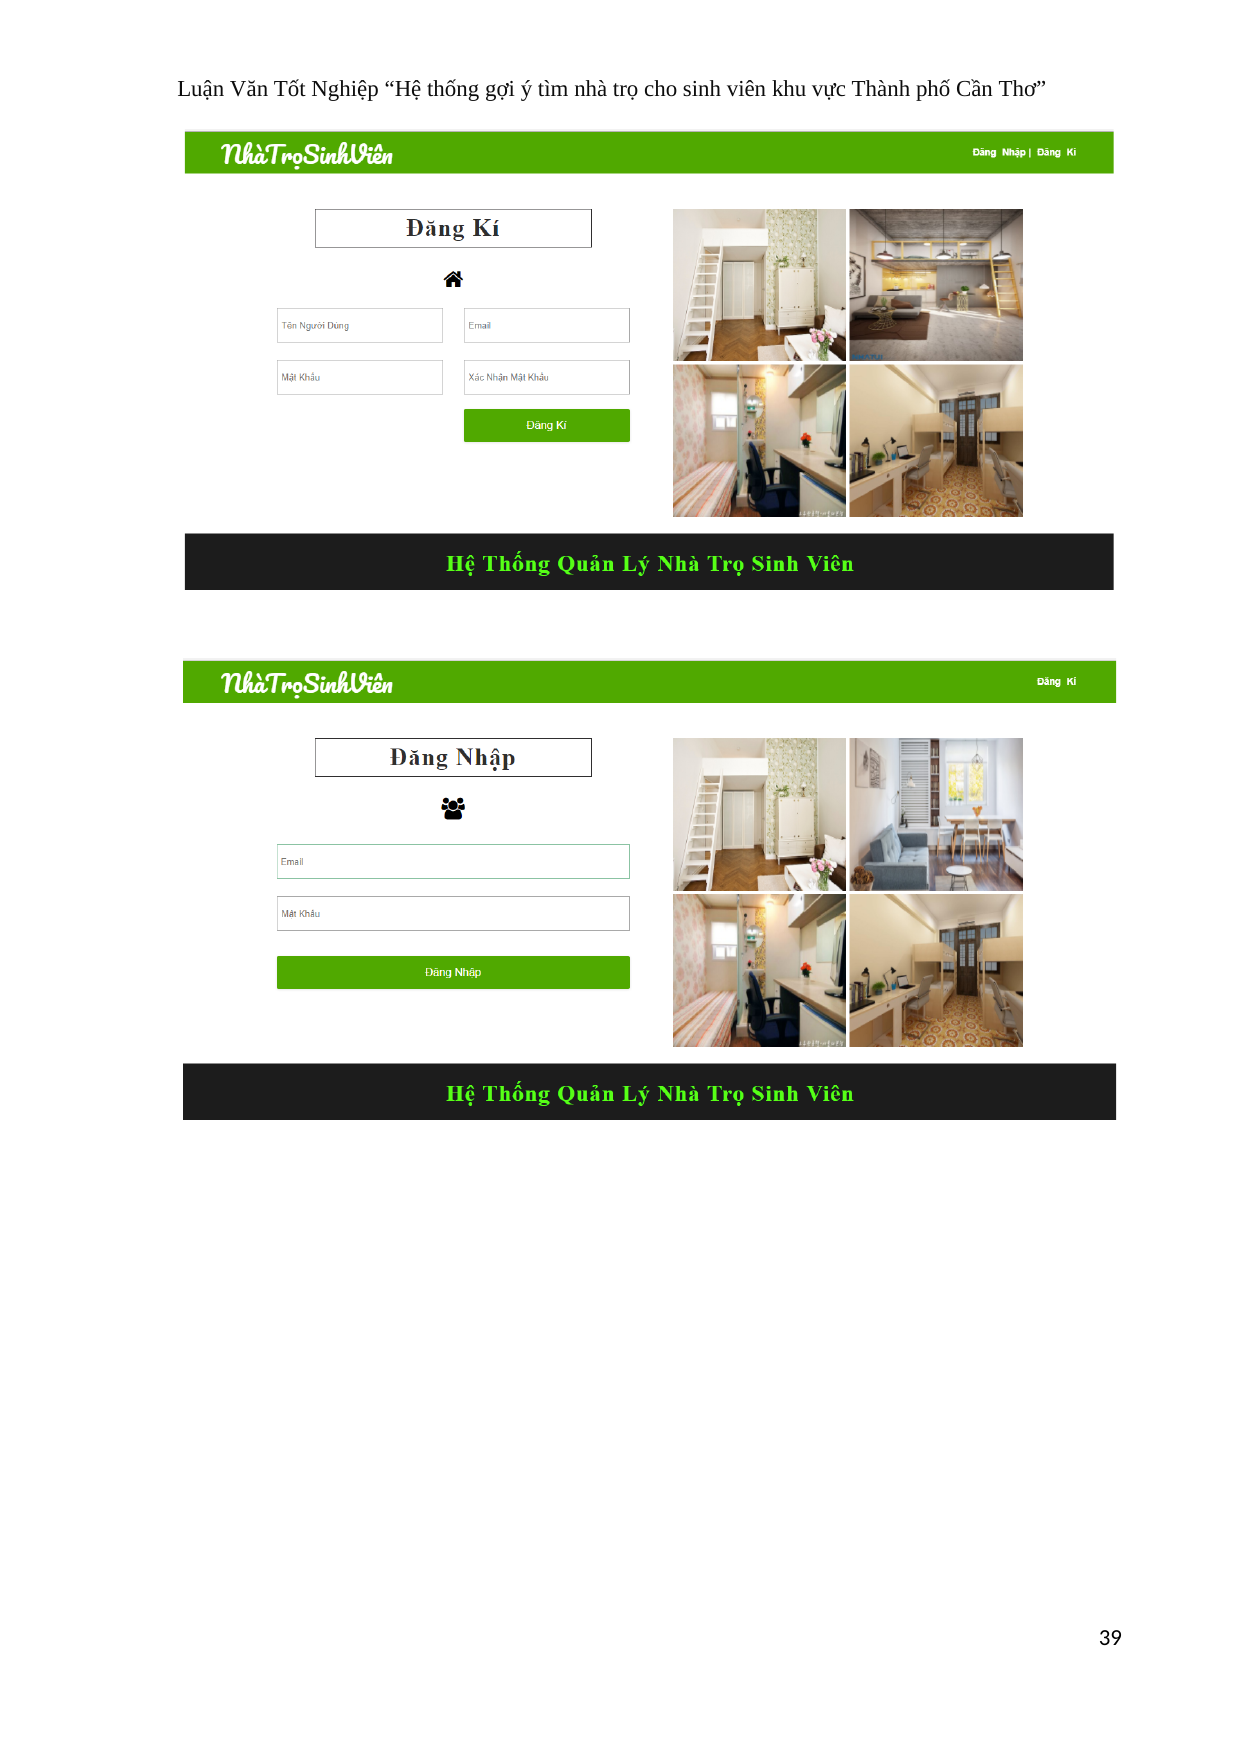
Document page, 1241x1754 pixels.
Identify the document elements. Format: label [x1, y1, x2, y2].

picture [183, 658, 1117, 1120]
picture [184, 129, 1114, 590]
